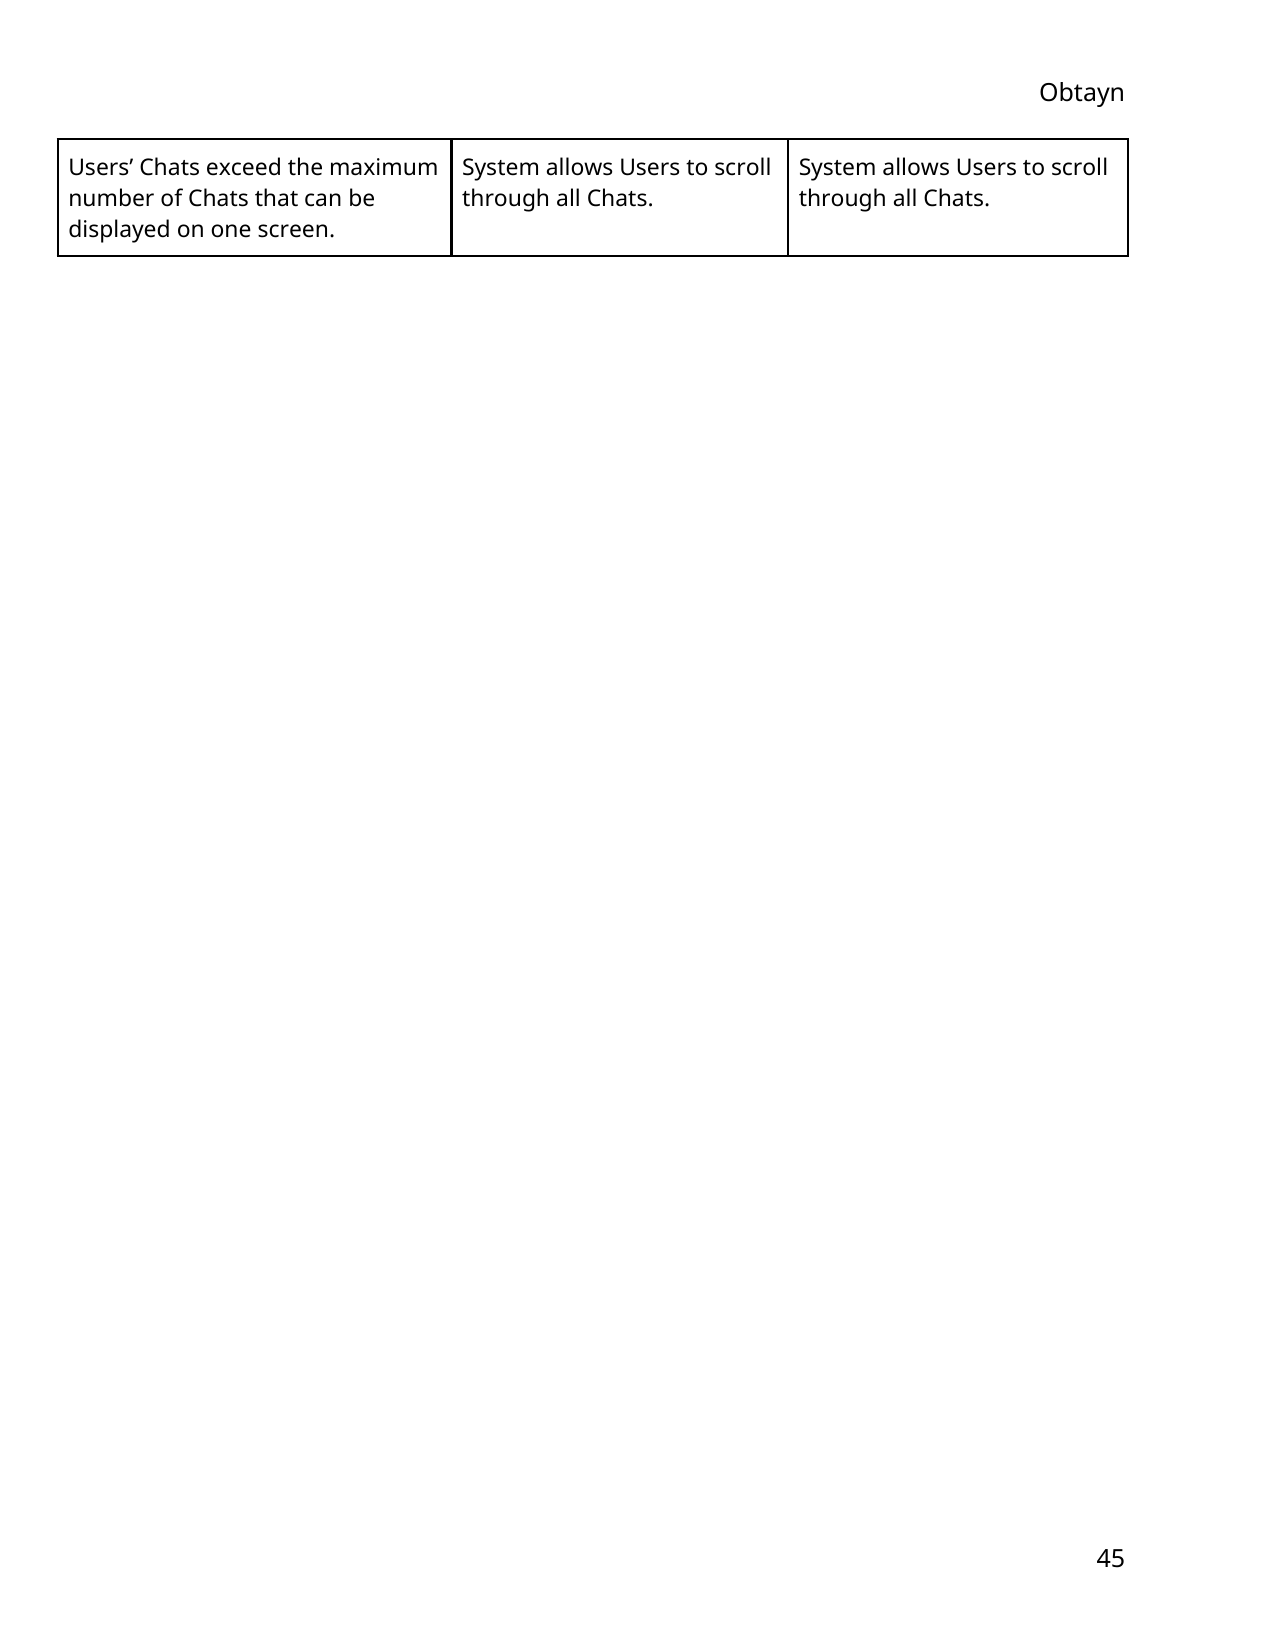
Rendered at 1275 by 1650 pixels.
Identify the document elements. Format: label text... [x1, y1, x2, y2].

table_cell Users’ Chats exceed the maximum number of Chats that can be displayed on one screen. [59, 140, 450, 255]
table_cell System allows Users to scroll through all Chats. [453, 140, 787, 255]
table_cell System allows Users to scroll through all Chats. [789, 140, 1127, 255]
